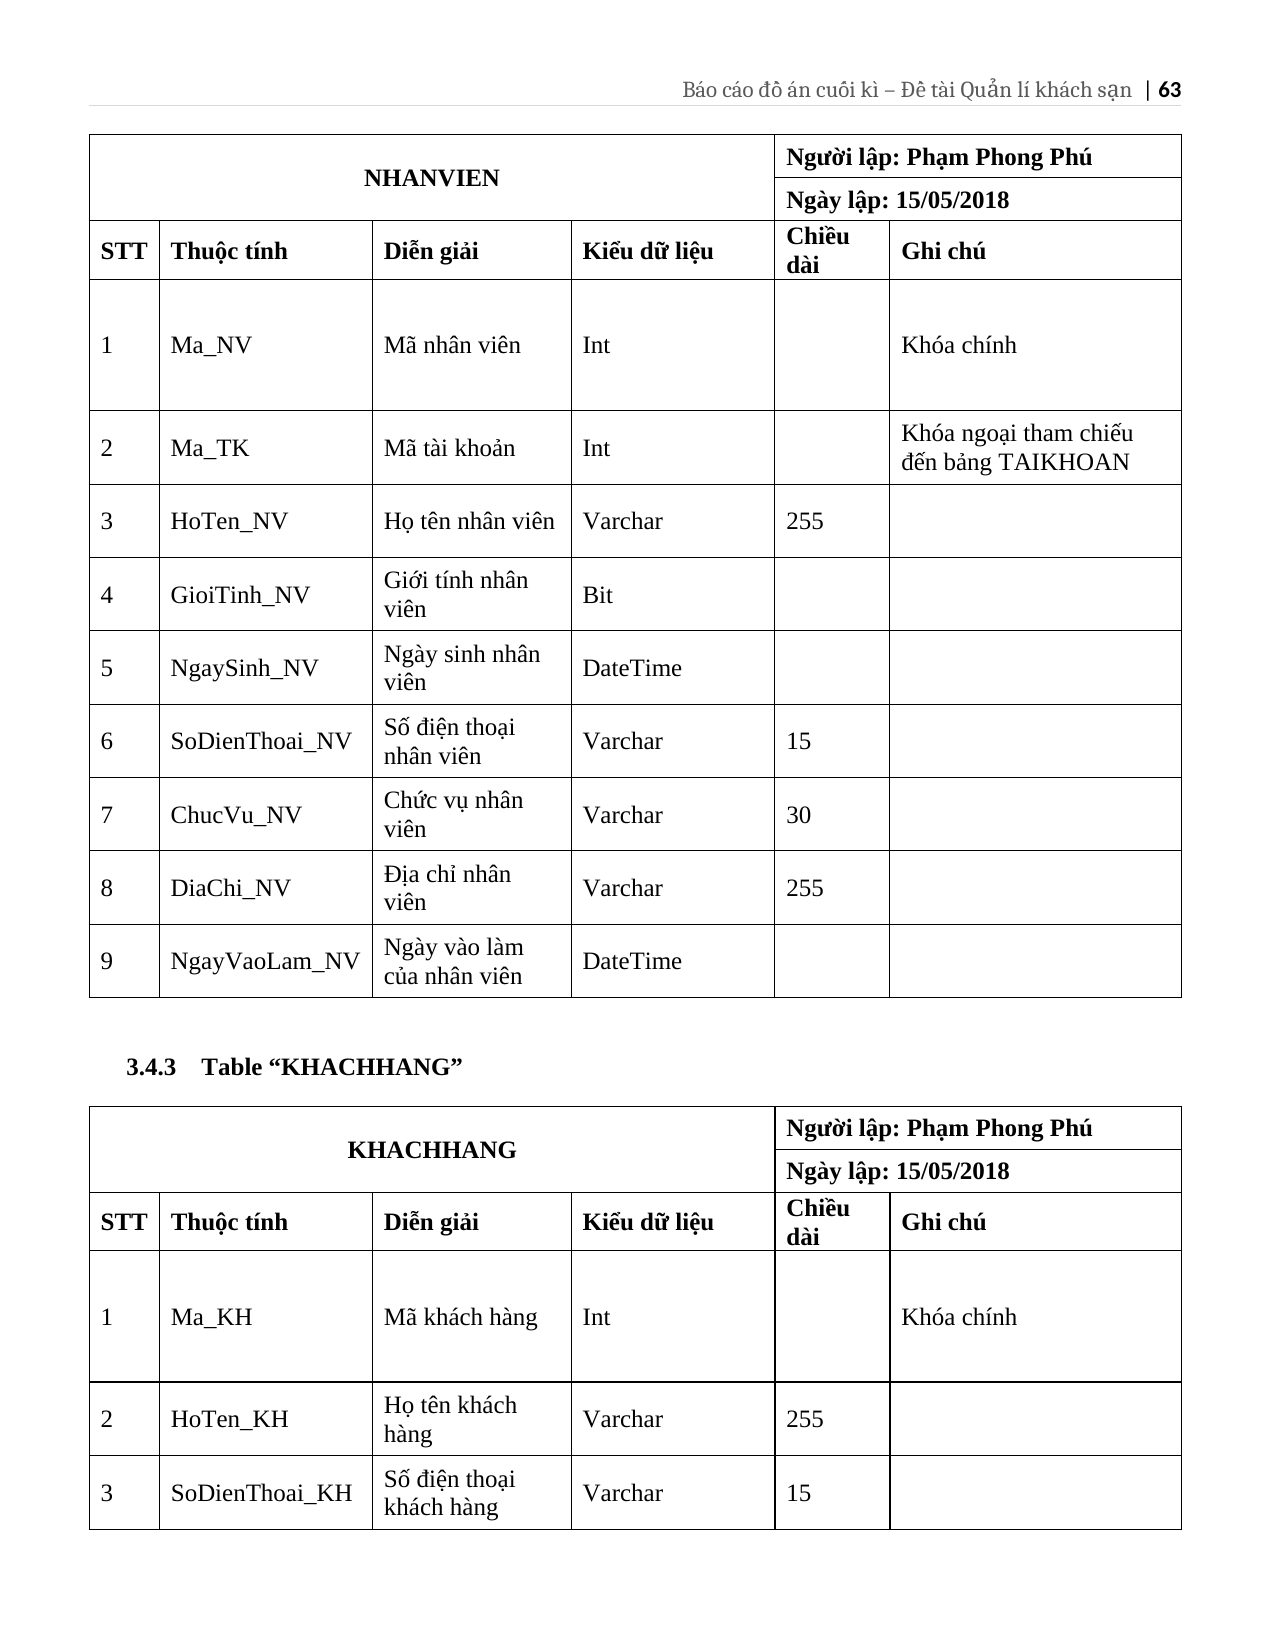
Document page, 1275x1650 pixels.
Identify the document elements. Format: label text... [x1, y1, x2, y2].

table_cell [891, 1383, 1181, 1455]
table_cell Khóa chính [891, 1251, 1181, 1381]
table_cell Int [572, 280, 774, 410]
table_cell DateTime [572, 631, 774, 704]
table_cell 1 [90, 280, 159, 410]
table_cell ChucVu_NV [160, 778, 372, 850]
table_cell Chiều dài [775, 221, 889, 279]
table_cell Khóa chính [890, 280, 1181, 410]
table_cell Họ tên nhân viên [373, 485, 571, 557]
table_cell 3 [90, 1456, 159, 1528]
table_cell Varchar [572, 705, 774, 777]
table_cell NgaySinh_NV [160, 631, 372, 704]
table_cell [890, 558, 1181, 630]
table_cell 8 [90, 851, 159, 924]
table_cell DiaChi_NV [160, 851, 372, 924]
table_cell HoTen_KH [160, 1383, 372, 1455]
table_cell Int [572, 411, 774, 484]
table_cell Mã nhân viên [373, 280, 571, 410]
table_cell [890, 778, 1181, 850]
table_cell DateTime [572, 925, 774, 997]
table_cell 5 [90, 631, 159, 704]
table_cell Mã khách hàng [373, 1251, 571, 1381]
table_cell [890, 705, 1181, 777]
table_cell [775, 631, 889, 704]
table_cell Varchar [572, 485, 774, 557]
table_cell 255 [776, 1383, 889, 1455]
table_cell Bit [572, 558, 774, 630]
table_cell Địa chỉ nhân viên [373, 851, 571, 924]
table_cell 255 [775, 851, 889, 924]
table_cell [775, 411, 889, 484]
table_cell 9 [90, 925, 159, 997]
table_cell Ngày lập: 15/05/2018 [775, 178, 1181, 220]
table_cell Thuộc tính [160, 1193, 372, 1250]
table_cell Ngày lập: 15/05/2018 [776, 1150, 1181, 1192]
table_cell Ngày vào làm của nhân viên [373, 925, 571, 997]
table_cell SoDienThoai_KH [160, 1456, 372, 1528]
table_cell Số điện thoại khách hàng [373, 1456, 571, 1528]
table_cell 4 [90, 558, 159, 630]
table_cell Diễn giải [373, 1193, 571, 1250]
table_cell STT [90, 221, 159, 279]
table_cell Họ tên khách hàng [373, 1383, 571, 1455]
table_cell Chiều dài [776, 1193, 889, 1250]
table_header Người lập: Phạm Phong Phú [776, 1107, 1181, 1149]
table_cell Ngày sinh nhân viên [373, 631, 571, 704]
table_cell Giới tính nhân viên [373, 558, 571, 630]
table_cell Varchar [572, 851, 774, 924]
table_cell Ma_TK [160, 411, 372, 484]
table_cell 2 [90, 1383, 159, 1455]
table_cell 15 [775, 705, 889, 777]
table_cell Diễn giải [373, 221, 571, 279]
table_cell [890, 925, 1181, 997]
table_cell Khóa ngoại tham chiếu đến bảng TAIKHOAN [890, 411, 1181, 484]
table_cell 6 [90, 705, 159, 777]
table_cell STT [90, 1193, 159, 1250]
table_cell [775, 280, 889, 410]
table_cell 15 [776, 1456, 889, 1528]
table_cell Chức vụ nhân viên [373, 778, 571, 850]
table_cell [775, 925, 889, 997]
list Table “KHACHHANG” [126, 1052, 1181, 1081]
table_cell Varchar [572, 1456, 774, 1528]
table_cell [890, 851, 1181, 924]
table_cell 1 [90, 1251, 159, 1381]
table_cell NgayVaoLam_NV [160, 925, 372, 997]
table_cell [890, 631, 1181, 704]
table_cell Ma_NV [160, 280, 372, 410]
table_cell [775, 558, 889, 630]
table_cell Ma_KH [160, 1251, 372, 1381]
table_cell HoTen_NV [160, 485, 372, 557]
table_cell GioiTinh_NV [160, 558, 372, 630]
table_header Người lập: Phạm Phong Phú [775, 135, 1181, 177]
table_cell Thuộc tính [160, 221, 372, 279]
table_cell [891, 1456, 1181, 1528]
table_cell Ghi chú [890, 221, 1181, 279]
table_header KHACHHANG [90, 1107, 774, 1192]
table_cell 2 [90, 411, 159, 484]
table_cell 30 [775, 778, 889, 850]
table_cell Số điện thoại nhân viên [373, 705, 571, 777]
table_cell Varchar [572, 1383, 774, 1455]
table_cell Varchar [572, 778, 774, 850]
table_cell SoDienThoai_NV [160, 705, 372, 777]
table_cell 3 [90, 485, 159, 557]
table_cell 7 [90, 778, 159, 850]
table_header NHANVIEN [90, 135, 774, 220]
table_cell 255 [775, 485, 889, 557]
table_cell Mã tài khoản [373, 411, 571, 484]
table_cell [890, 485, 1181, 557]
table_cell Ghi chú [891, 1193, 1181, 1250]
table_cell Kiểu dữ liệu [572, 221, 774, 279]
table_cell Int [572, 1251, 774, 1381]
table_cell [776, 1251, 889, 1381]
table_cell Kiểu dữ liệu [572, 1193, 774, 1250]
